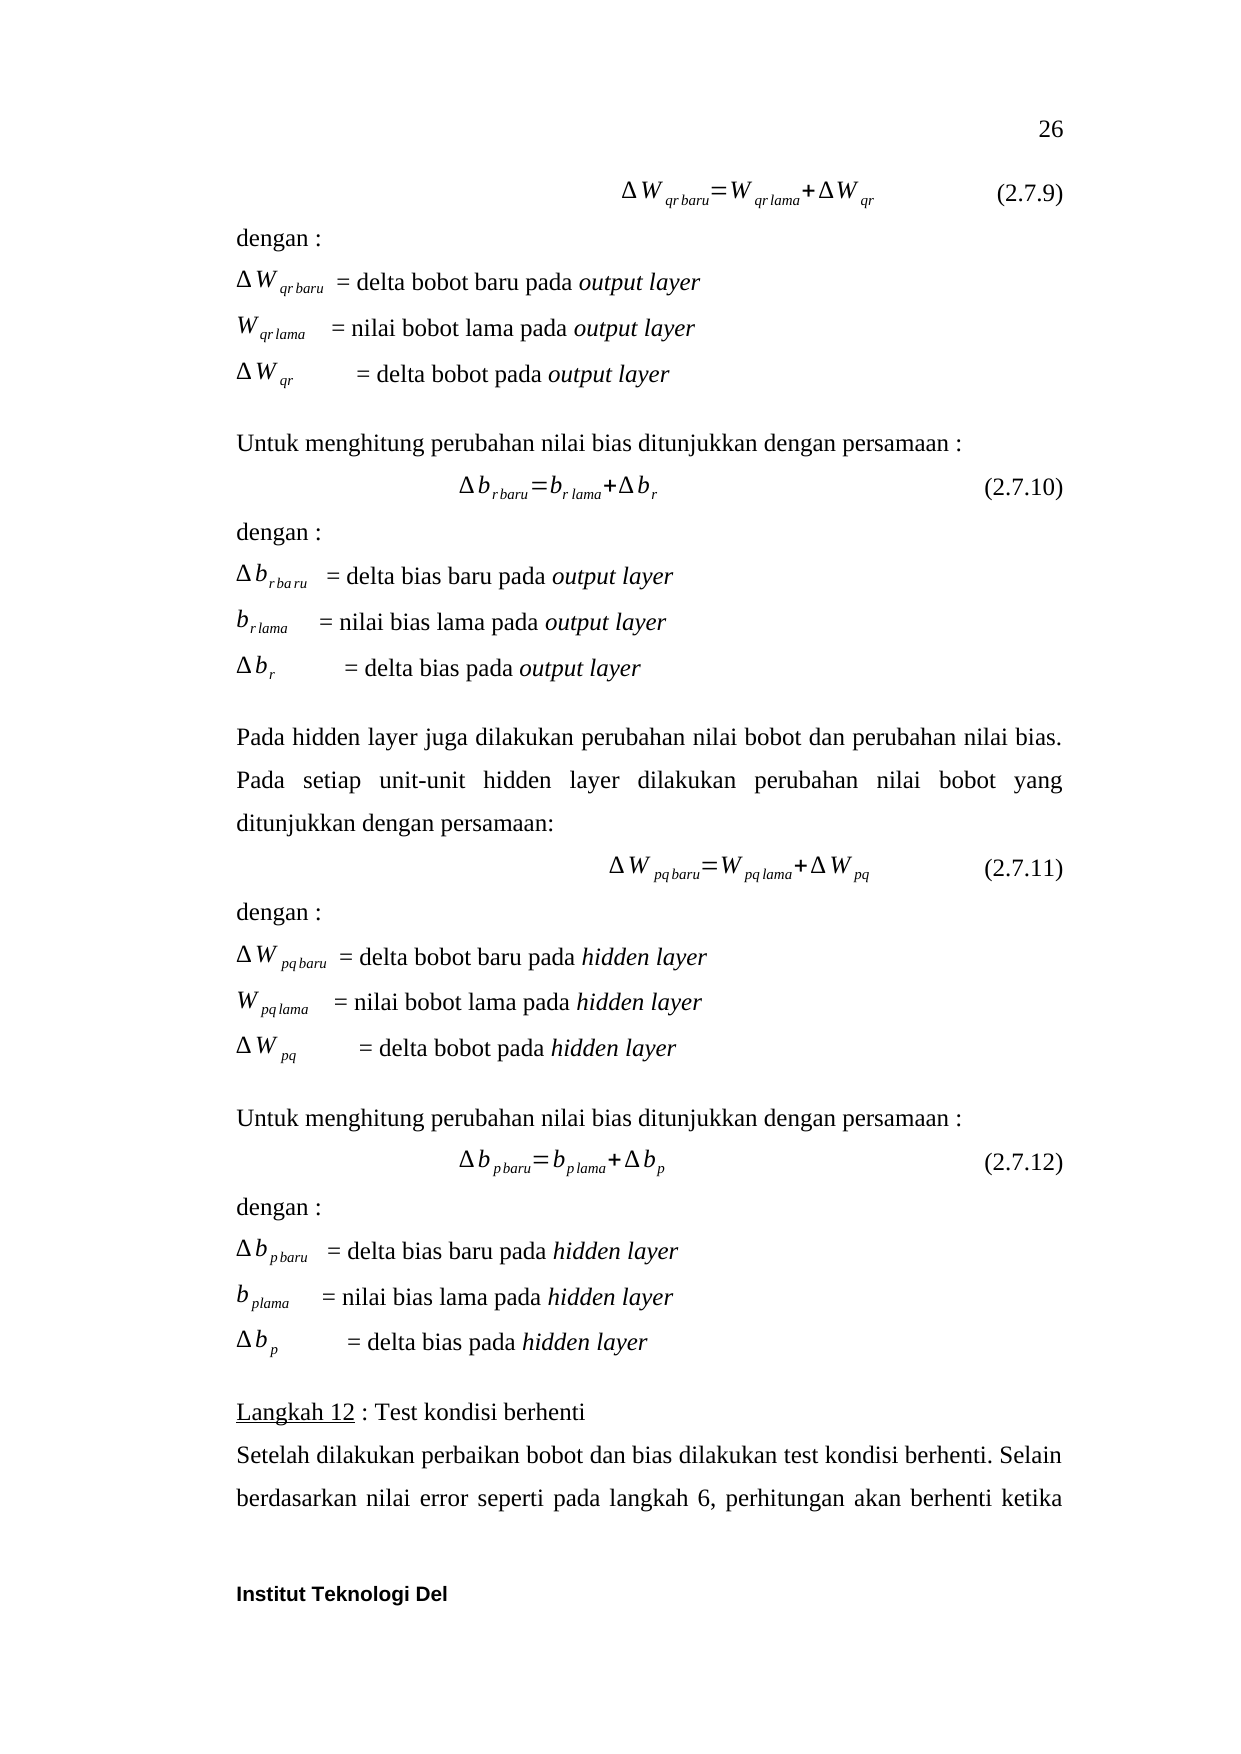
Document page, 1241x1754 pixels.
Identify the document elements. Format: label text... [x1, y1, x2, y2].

text = nilai bias lama pada hidden layer [236, 1280, 1063, 1312]
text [236, 1440, 1063, 1512]
text = nilai bobot lama pada output layer [236, 312, 1063, 343]
text = delta bobot baru pada hidden layer [236, 941, 1063, 972]
text Langkah 12 : Test kondisi berhenti [236, 1397, 1063, 1426]
text (2.7.12) [236, 1146, 1063, 1177]
text dengan : [236, 517, 1063, 546]
text = nilai bias lama pada output layer [236, 606, 1063, 637]
text dengan : [236, 223, 1063, 252]
text dengan : [236, 897, 1063, 926]
text dengan : [236, 1192, 1063, 1220]
text = delta bobot pada output layer [236, 357, 1063, 389]
text = nilai bobot lama pada hidden layer [236, 986, 1063, 1018]
text Pada hidden layer juga dilakukan perubahan nilai bobot dan perubahan nilai bias. Pada setiap unit-unit hidden layer dilakukan perubahan nilai bobot yang ditunjukkan dengan persamaan: [236, 722, 1063, 837]
text = delta bias baru pada output layer [236, 560, 1063, 591]
text = delta bobot pada hidden layer [236, 1032, 1063, 1063]
text Untuk menghitung perubahan nilai bias ditunjukkan dengan persamaan : [236, 1103, 1063, 1131]
text (2.7.9) [236, 177, 1063, 208]
text (2.7.11) [236, 852, 1063, 883]
text = delta bias baru pada hidden layer [236, 1235, 1063, 1266]
text Untuk menghitung perubahan nilai bias ditunjukkan dengan persamaan : [236, 428, 1063, 457]
text = delta bobot baru pada output layer [236, 266, 1063, 297]
text = delta bias pada hidden layer [236, 1326, 1063, 1357]
text (2.7.10) [236, 471, 1063, 503]
text = delta bias pada output layer [236, 652, 1063, 683]
